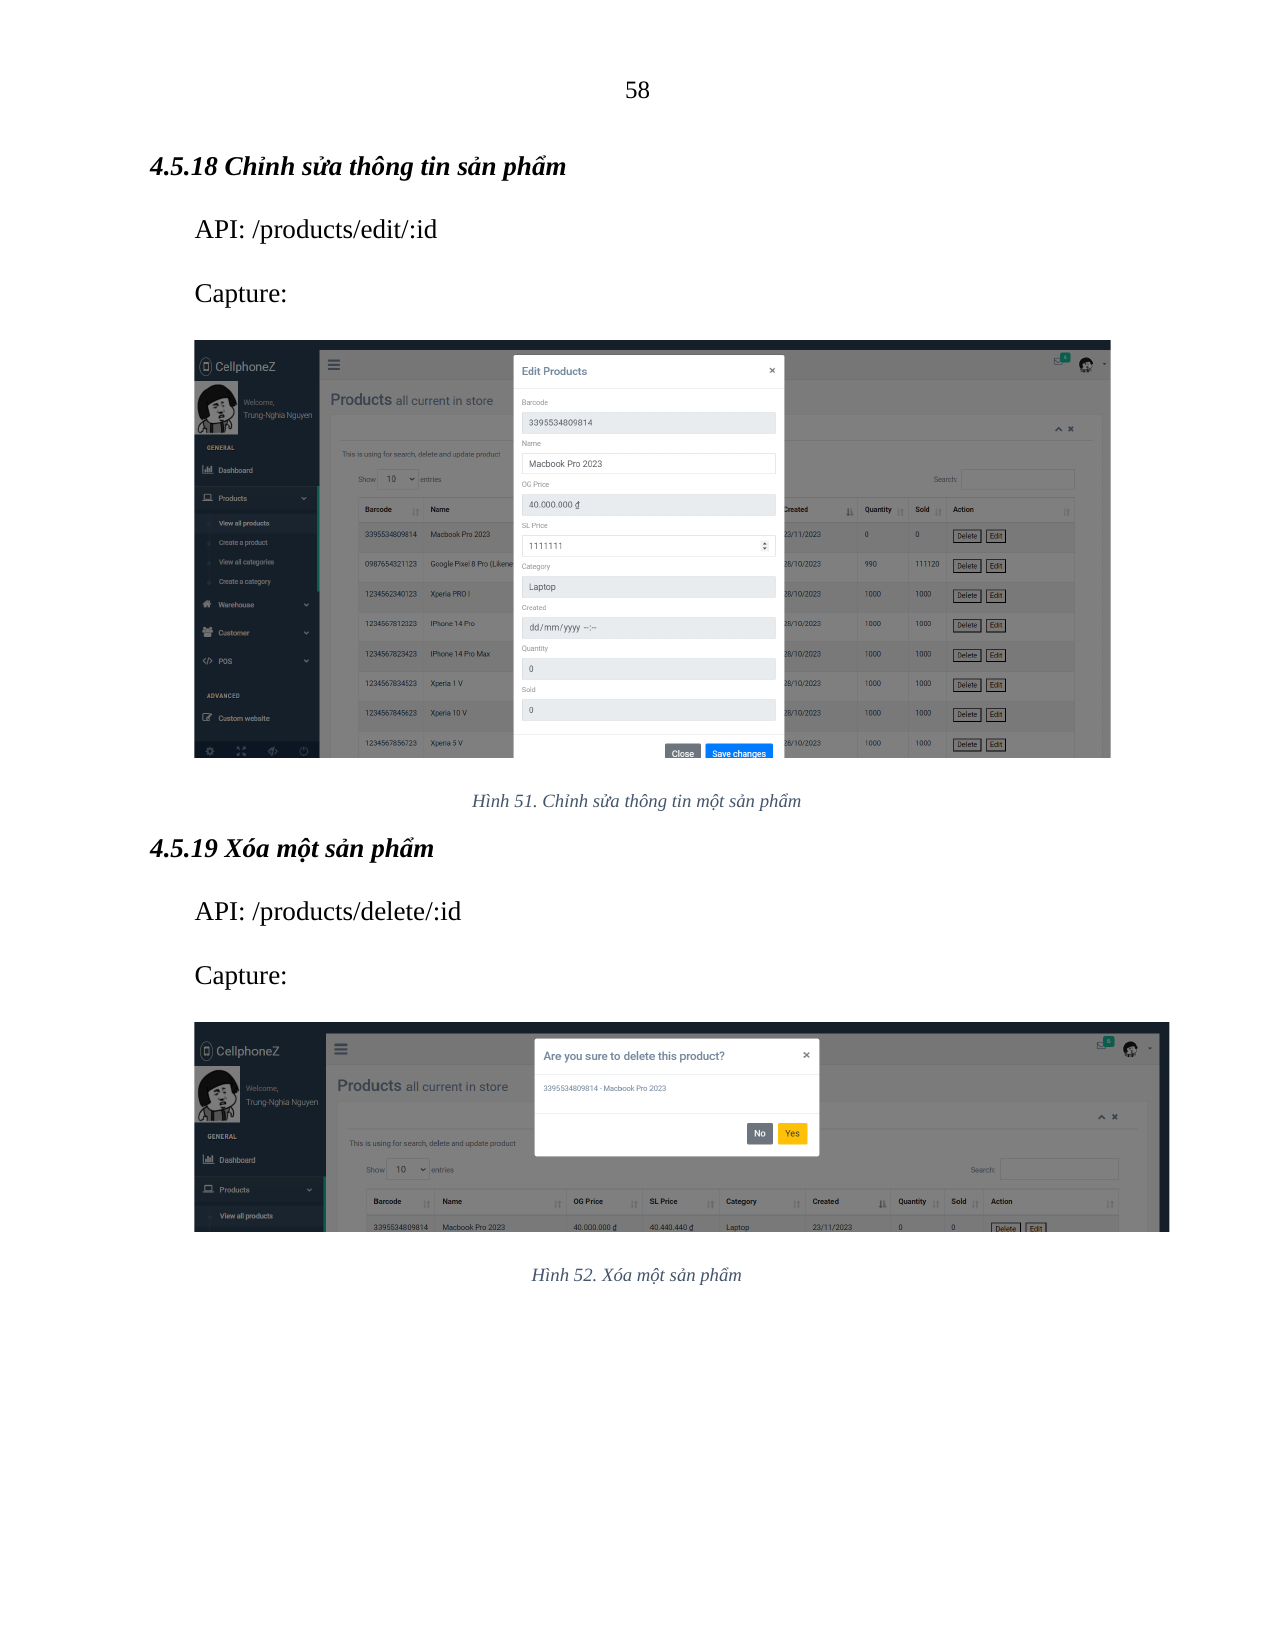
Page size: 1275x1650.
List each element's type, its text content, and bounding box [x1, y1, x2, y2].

text API: /products/edit/:id [150, 213, 1125, 244]
picture [194, 340, 1111, 758]
text Capture: [150, 959, 1125, 990]
picture [194, 1022, 1170, 1232]
text 4.5.18 Chỉnh sửa thông tin sản phẩm [150, 150, 1125, 181]
text Capture: [150, 277, 1125, 308]
text 4.5.19 Xóa một sản phẩm [150, 832, 1125, 863]
text API: /products/delete/:id [150, 895, 1125, 927]
